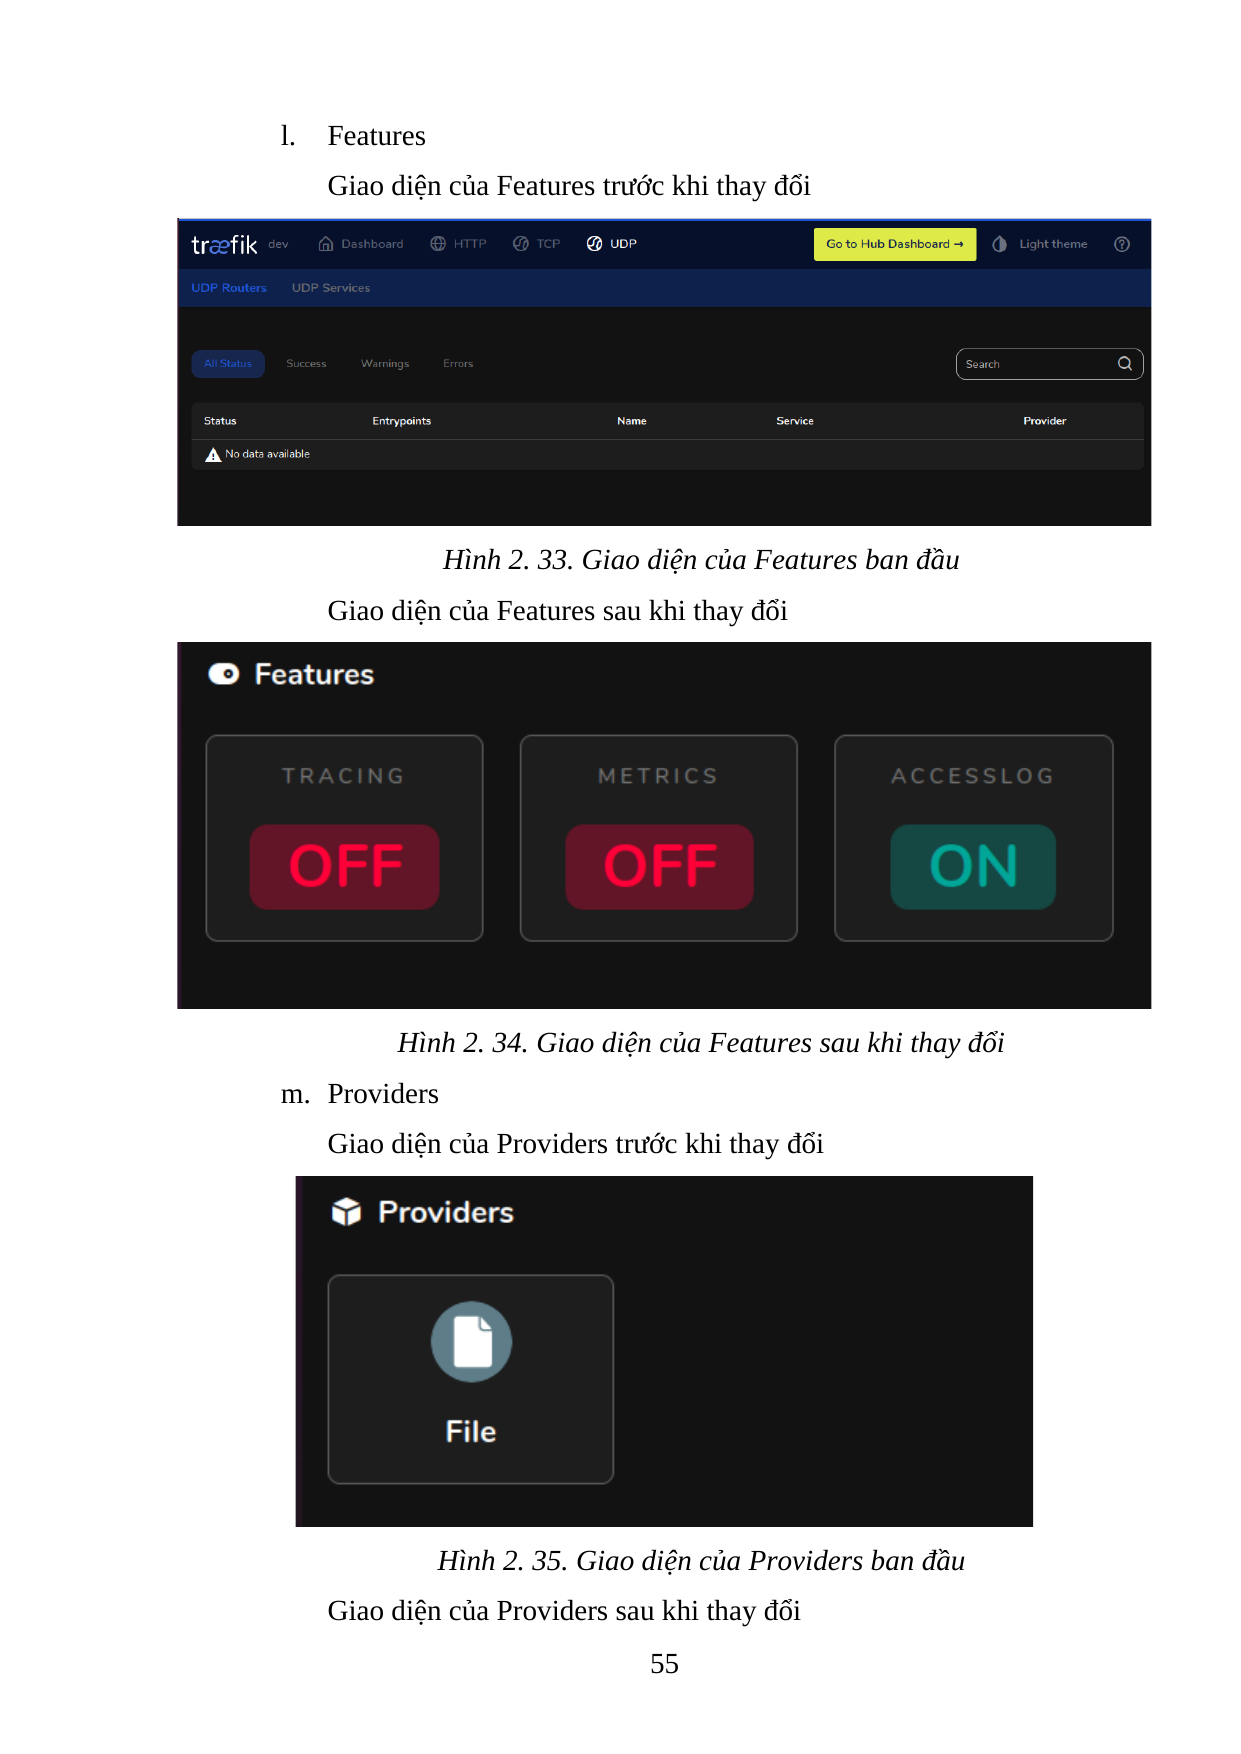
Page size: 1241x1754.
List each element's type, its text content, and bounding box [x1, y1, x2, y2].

picture [295, 1176, 1034, 1527]
picture [177, 218, 1152, 526]
list Giao diện của Providers trước khi thay đổi [327, 1126, 1152, 1159]
list Giao diện của Features sau khi thay đổi [327, 593, 1152, 626]
picture [177, 642, 1152, 1009]
subtitle l. Features [281, 118, 1152, 152]
list Giao diện của Features trước khi thay đổi [327, 168, 1152, 202]
list Giao diện của Providers sau khi thay đổi [327, 1593, 1152, 1627]
subtitle m. Providers [281, 1076, 1152, 1109]
